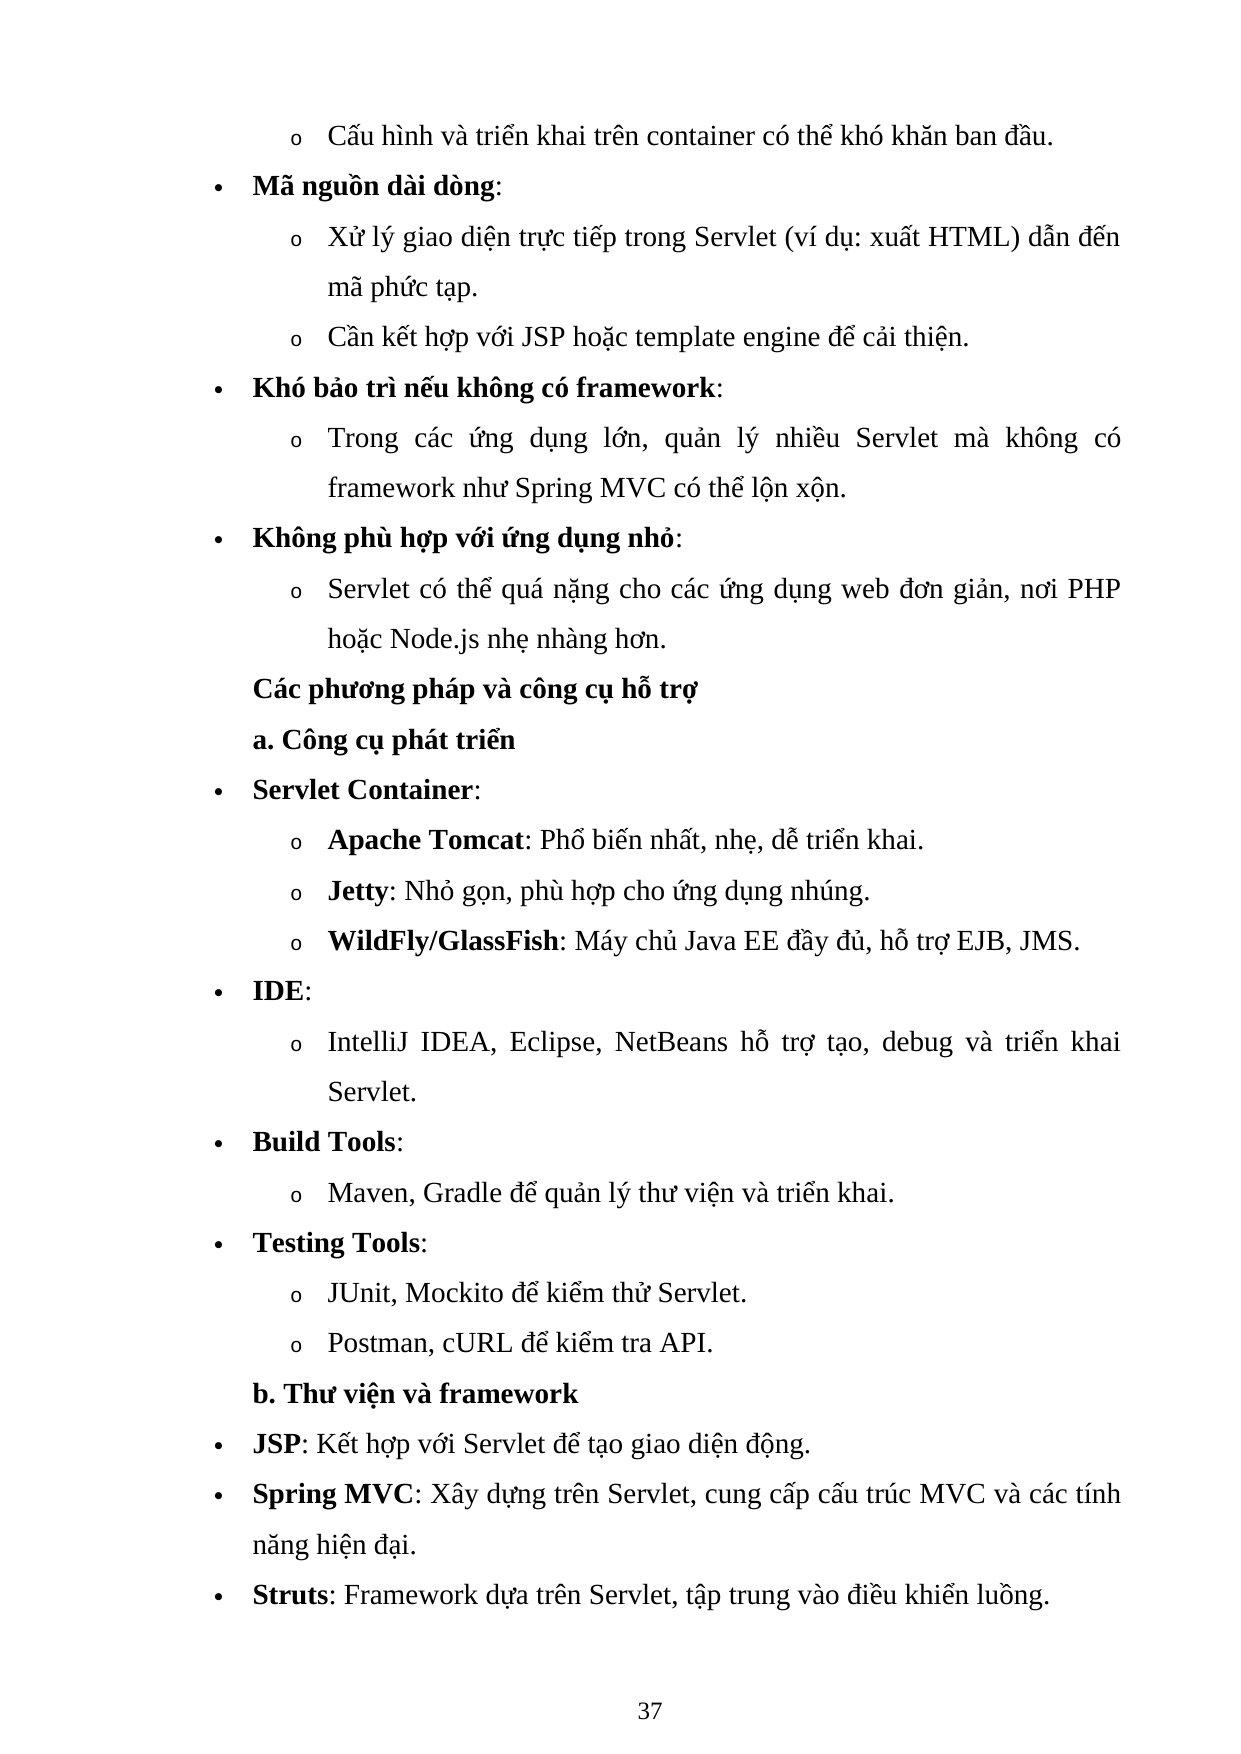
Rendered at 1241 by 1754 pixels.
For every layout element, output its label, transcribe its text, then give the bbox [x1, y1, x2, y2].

list WildFly/GlassFish: Máy chủ Java EE đầy đủ, hỗ trợ EJB, JMS. [290, 923, 1122, 957]
list Cần kết hợp với JSP hoặc template engine để cải thiện. [290, 319, 1122, 353]
list Các phương pháp và công cụ hỗ trợ [252, 672, 1122, 705]
list Xử lý giao diện trực tiếp trong Servlet (ví dụ: xuất HTML) dẫn đến mã phức tạp. [290, 219, 1122, 303]
list Servlet có thể quá nặng cho các ứng dụng web đơn giản, nơi PHP hoặc Node.js nhẹ nhàng hơn. [290, 571, 1122, 655]
list Cấu hình và triển khai trên container có thể khó khăn ban đầu. [290, 118, 1122, 152]
list Testing Tools: [215, 1225, 1122, 1258]
list IntelliJ IDEA, Eclipse, NetBeans hỗ trợ tạo, debug và triển khai Servlet. [290, 1024, 1122, 1108]
list Struts: Framework dựa trên Servlet, tập trung vào điều khiển luồng. [215, 1577, 1122, 1611]
list JUnit, Mockito để kiểm thử Servlet. [290, 1275, 1122, 1309]
list Servlet Container: [215, 772, 1122, 806]
list Trong các ứng dụng lớn, quản lý nhiều Servlet mà không có framework như Spring MVC có thể lộn xộn. [290, 420, 1122, 504]
list Build Tools: [215, 1124, 1122, 1158]
list b. Thư viện và framework [252, 1376, 1122, 1409]
list Khó bảo trì nếu không có framework: [215, 370, 1122, 403]
list JSP: Kết hợp với Servlet để tạo giao diện động. [215, 1426, 1122, 1460]
list Mã nguồn dài dòng: [215, 168, 1122, 202]
list Jetty: Nhỏ gọn, phù hợp cho ứng dụng nhúng. [290, 873, 1122, 906]
list Postman, cURL để kiểm tra API. [290, 1326, 1122, 1359]
list Apache Tomcat: Phổ biến nhất, nhẹ, dễ triển khai. [290, 822, 1122, 856]
list Không phù hợp với ứng dụng nhỏ: [215, 521, 1122, 554]
list a. Công cụ phát triển [252, 722, 1122, 755]
list IDE: [215, 973, 1122, 1007]
list Spring MVC: Xây dựng trên Servlet, cung cấp cấu trúc MVC và các tính năng hiện đại. [215, 1477, 1122, 1560]
list Maven, Gradle để quản lý thư viện và triển khai. [290, 1175, 1122, 1208]
